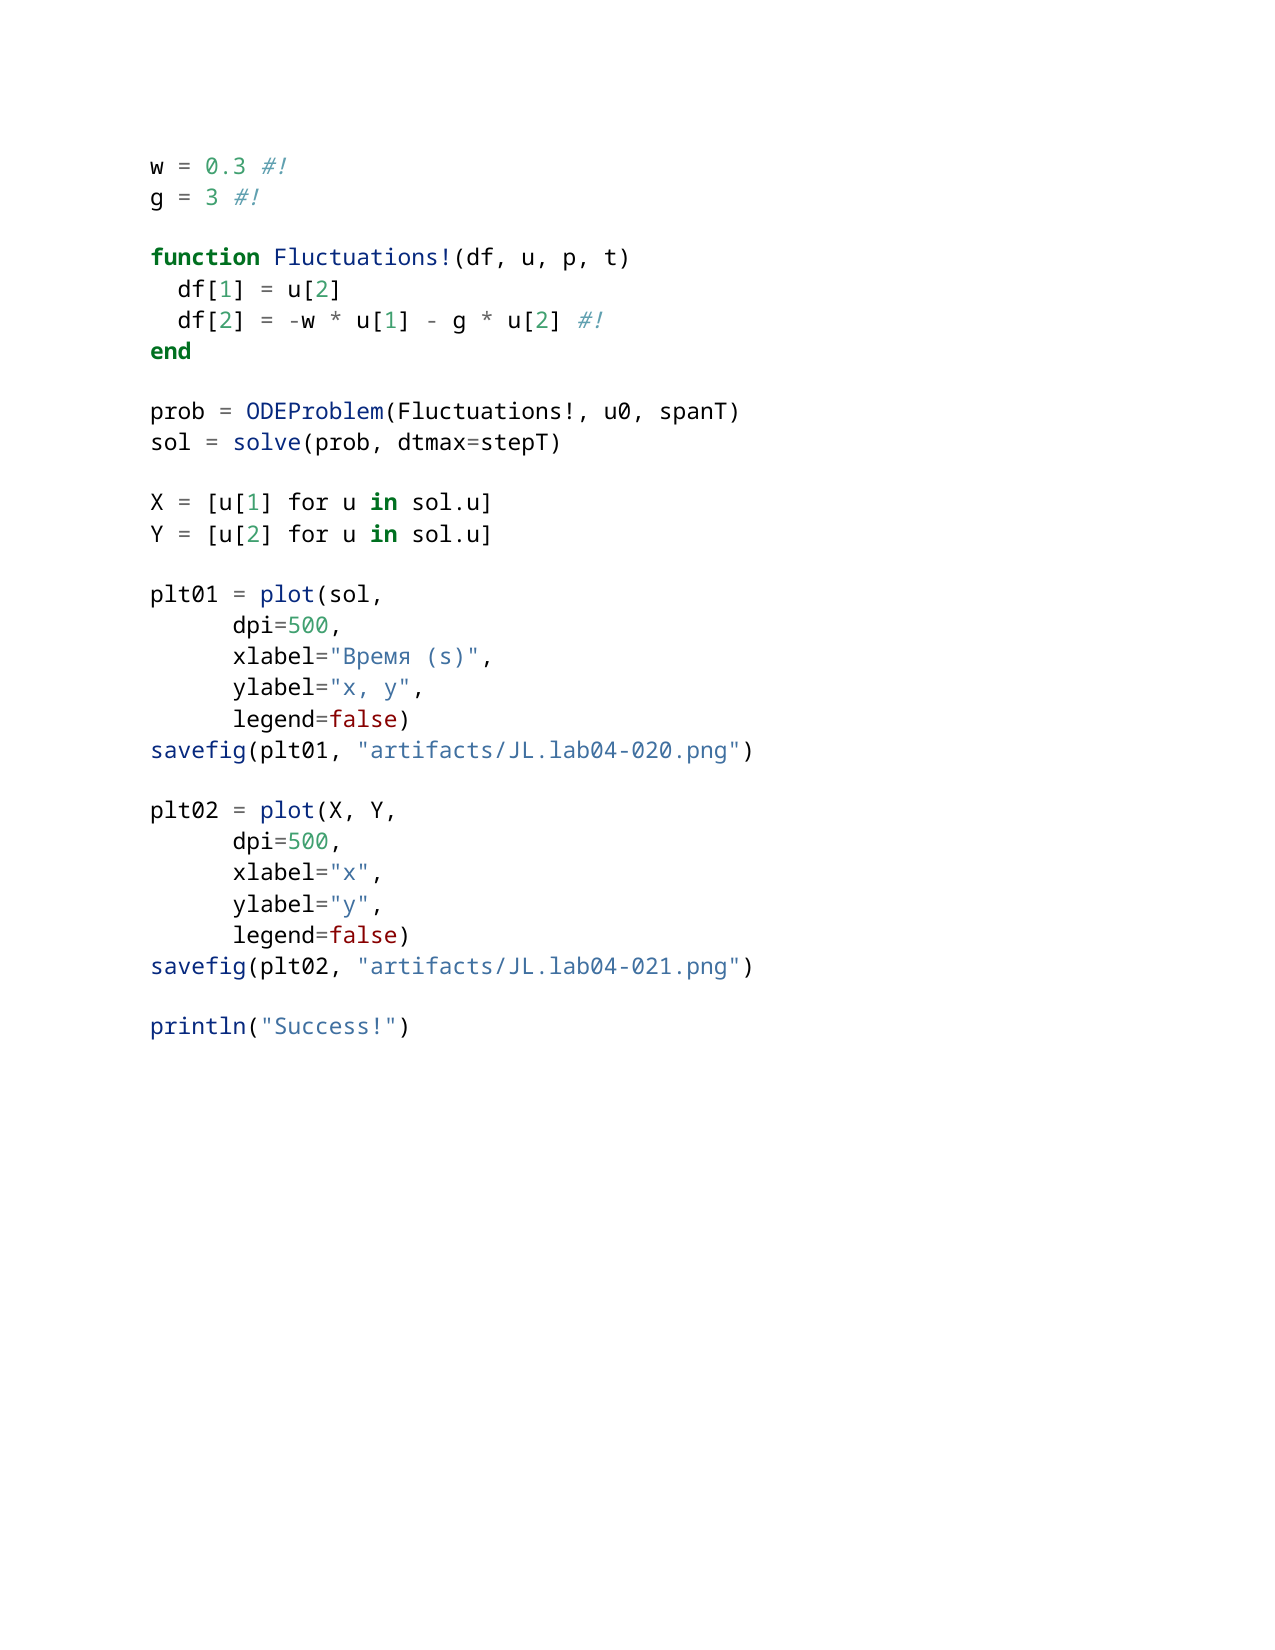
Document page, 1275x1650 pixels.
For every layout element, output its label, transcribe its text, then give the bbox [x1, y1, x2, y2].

text w = 0.3 #! g = 3 #! function Fluctuations!(df, u, p, t) df[1] = u[2] df[2] = -w * u[1] - g * u[2] #! end prob = ODEProblem(Fluctuations!, u0, spanT) sol = solve(prob, dtmax=stepT) X = [u[1] for u in sol.u] Y = [u[2] for u in sol.u] plt01 = plot(sol, dpi=500, xlabel="Время (s)", ylabel="x, y", legend=false) savefig(plt01, "artifacts/JL.lab04-020.png") plt02 = plot(X, Y, dpi=500, xlabel="x", ylabel="y", legend=false) savefig(plt02, "artifacts/JL.lab04-021.png") println("Success!") [150, 150, 1125, 1041]
